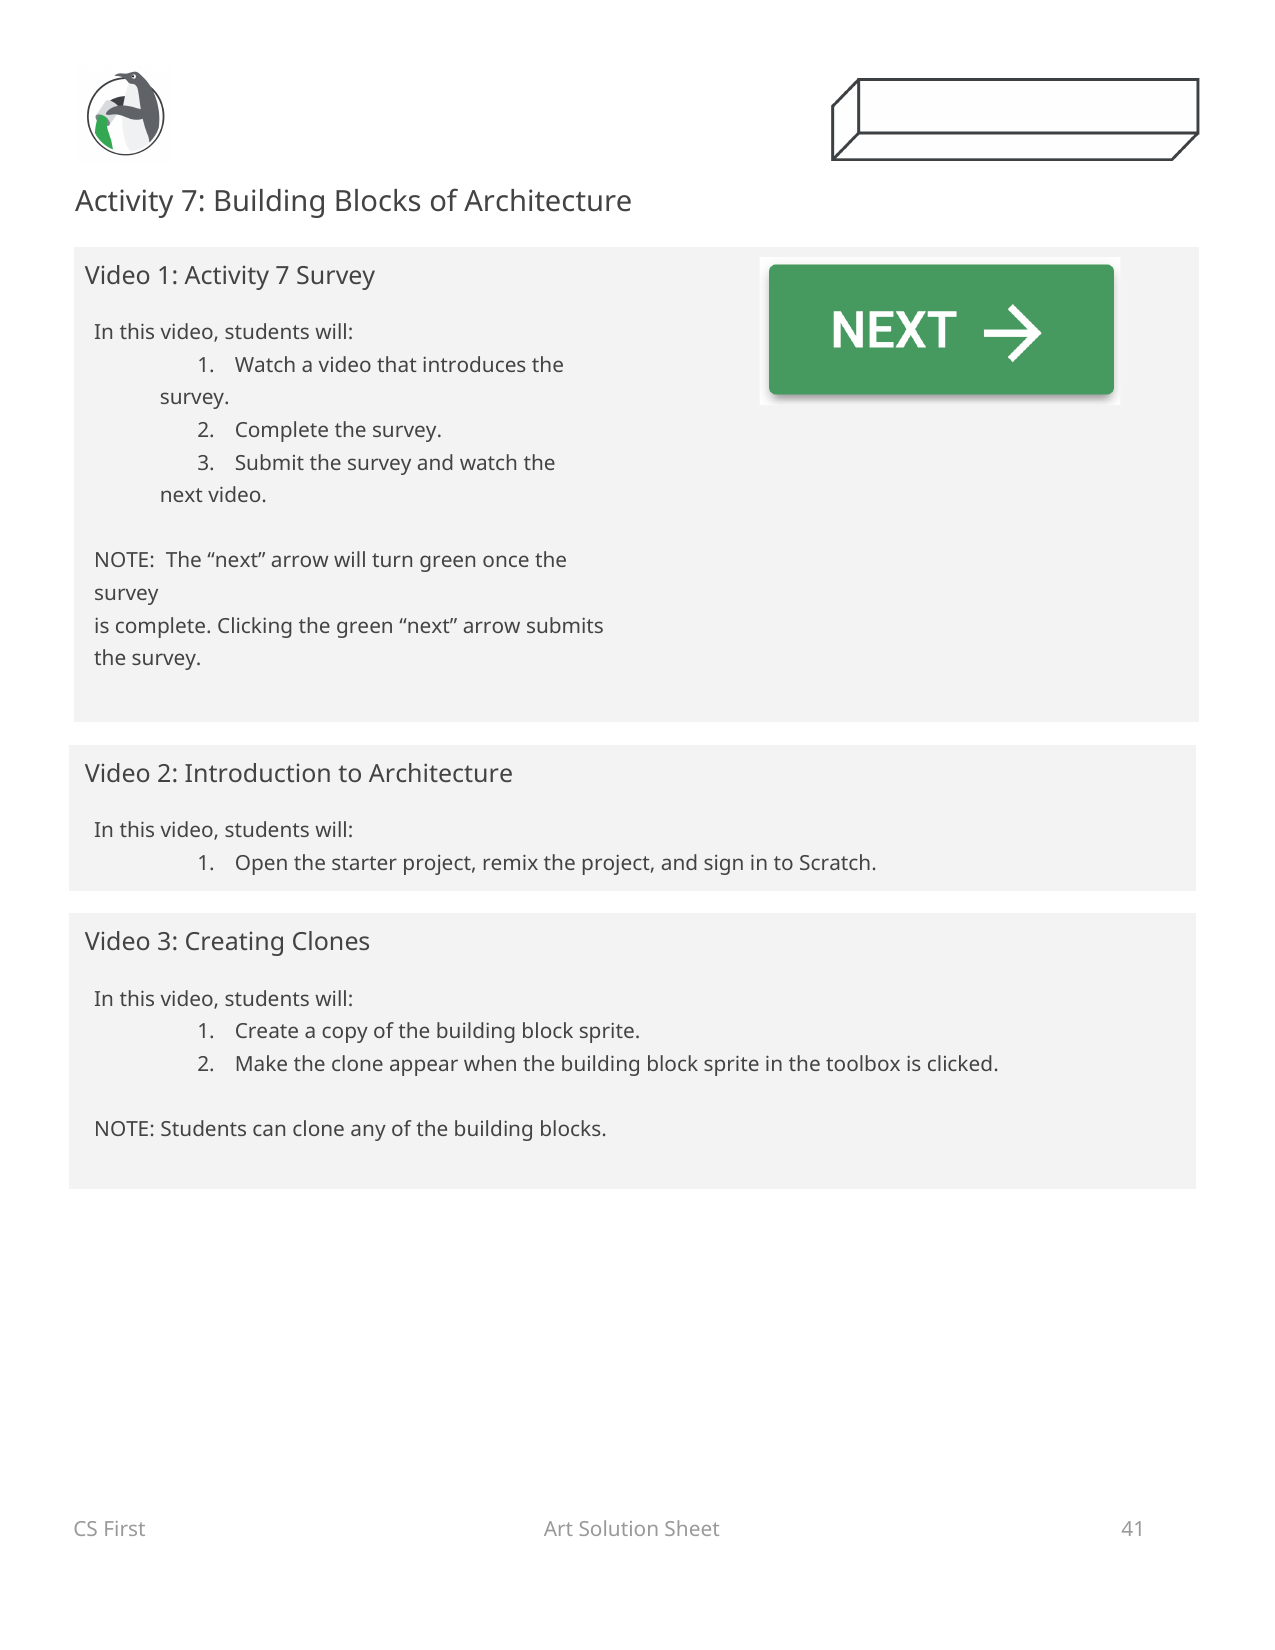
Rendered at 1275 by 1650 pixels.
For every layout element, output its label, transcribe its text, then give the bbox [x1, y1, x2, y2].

picture [829, 69, 1201, 161]
subtitle Activity 7: Building Blocks of Architecture [75, 131, 1139, 220]
picture [75, 65, 174, 131]
table_header [637, 247, 1199, 722]
table_header Video 2: Introduction to Architecture In this video, students will: Open the starter project, remix the project, and sign in to Scratch. [79, 745, 1187, 891]
picture [759, 257, 1121, 405]
table_header Video 1: Activity 7 Survey In this video, students will: Watch a video that introduces the survey. Complete the survey. Submit the survey and watch the next video. NOTE: The “next” arrow will turn green once the survey is complete. Clicking the green “next” arrow submits the survey. [74, 247, 637, 722]
